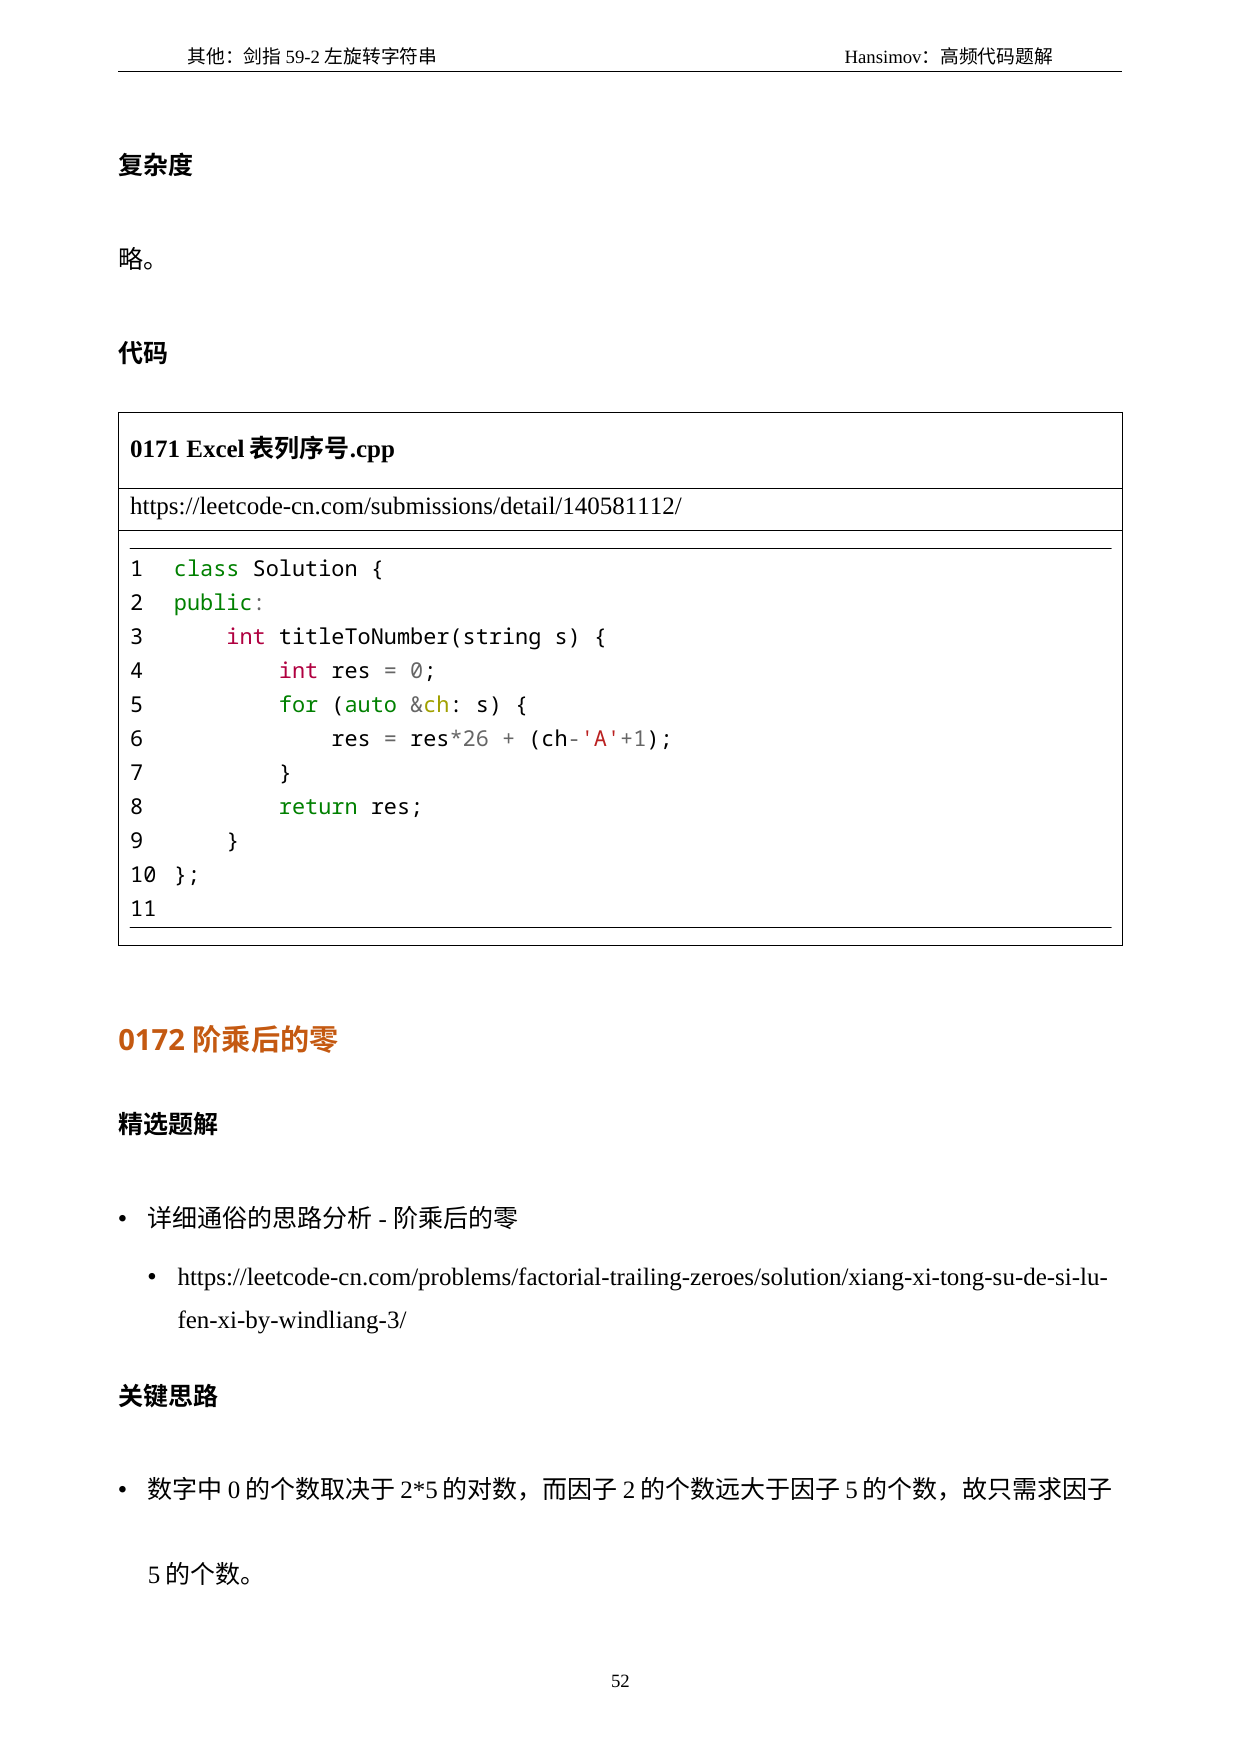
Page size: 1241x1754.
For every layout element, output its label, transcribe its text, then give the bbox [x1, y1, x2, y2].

subtitle 复杂度 [118, 130, 1097, 198]
subtitle 关键思路 [118, 1360, 1097, 1428]
subtitle 代码 [118, 318, 1097, 386]
subtitle 精选题解 [118, 1089, 1097, 1157]
table_cell class Solution { public: int titleToNumber(string s) { int res = 0; for (auto &ch: s) { res = res*26 + (ch-'A'+1); } return res; } }; [119, 531, 1122, 945]
table_header 0171 Excel表列序号.cpp [119, 413, 1122, 488]
text 略。 [118, 224, 1122, 292]
text 数字中0的个数取决于2*5的对数，而因子2的个数远大于因子5的个数，故只需求因子5的个数。 [118, 1454, 1122, 1607]
subtitle 0172 阶乘后的零 [118, 1004, 1097, 1072]
table_cell https://leetcode-cn.com/submissions/detail/140581112/ [119, 489, 1122, 530]
text 详细通俗的思路分析 - 阶乘后的零 [118, 1183, 1122, 1251]
text https://leetcode-cn.com/problems/factorial-trailing-zeroes/solution/xiang-xi-tong-su-de-si-lu-fen-xi-by-windliang-3/ [148, 1260, 1122, 1336]
